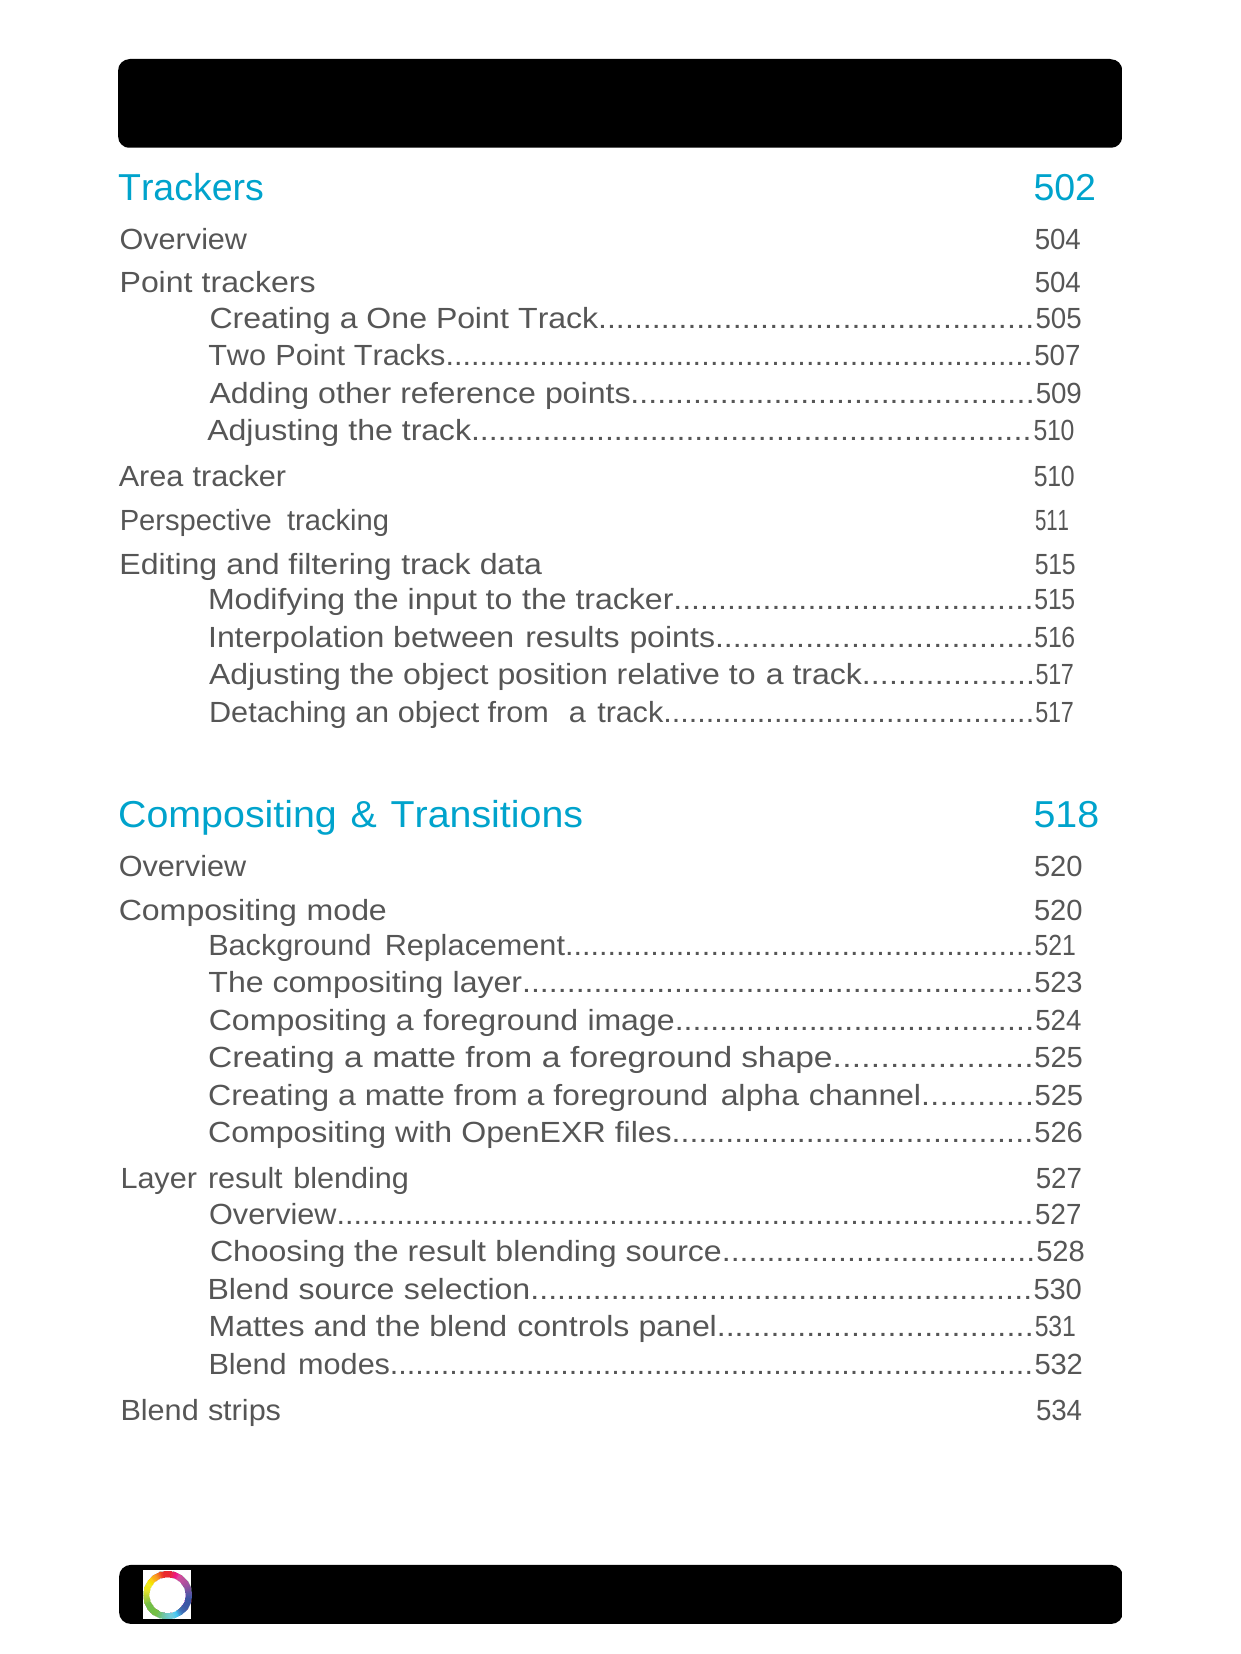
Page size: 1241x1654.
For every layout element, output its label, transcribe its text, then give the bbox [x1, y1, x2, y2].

subtitle Creating a One Point Track 505 [96, 301, 1081, 334]
subtitle Blend modes 532 [96, 1347, 1083, 1380]
subtitle Point trackers 504 [96, 265, 1081, 299]
subtitle Compositing mode 520 [96, 892, 1082, 926]
subtitle Detaching an object from a track 517 [96, 695, 1074, 728]
subtitle Overview 520 [96, 849, 1082, 882]
subtitle Modifying the input to the tracker 515 [96, 582, 1075, 616]
subtitle Area tracker 510 [96, 459, 1075, 493]
text Trackers 502 [118, 165, 1151, 208]
subtitle Layer result blending 527 [96, 1161, 1082, 1195]
subtitle Blend strips 534 [96, 1393, 1082, 1426]
subtitle Adding other reference points 509 [96, 376, 1082, 409]
subtitle Editing and filtering track data 515 [96, 547, 1076, 580]
subtitle Interpolation between results points 516 [96, 619, 1075, 653]
subtitle Compositing with OpenEXR files 526 [96, 1116, 1083, 1149]
subtitle Background Replacement 521 [96, 928, 1076, 961]
text Compositing & Transitions 518 [118, 792, 1151, 836]
subtitle Two Point Tracks 507 [96, 338, 1080, 372]
subtitle Overview 504 [96, 222, 1081, 255]
subtitle Blend source selection 530 [96, 1272, 1082, 1305]
picture [142, 1569, 192, 1619]
subtitle Mattes and the blend controls panel 531 [96, 1309, 1076, 1343]
subtitle Creating a matte from a foreground shape 525 [96, 1041, 1083, 1074]
subtitle Overview 527 [96, 1197, 1081, 1230]
subtitle Choosing the result blending source 528 [96, 1234, 1084, 1268]
subtitle Perspective tracking 511 [96, 503, 1069, 536]
subtitle Creating a matte from a foreground alpha channel 525 [96, 1078, 1083, 1112]
subtitle Compositing a foreground image 524 [96, 1003, 1081, 1037]
subtitle Adjusting the track 510 [96, 413, 1074, 447]
subtitle Adjusting the object position relative to a track 517 [96, 657, 1074, 691]
subtitle The compositing layer 523 [96, 966, 1083, 999]
